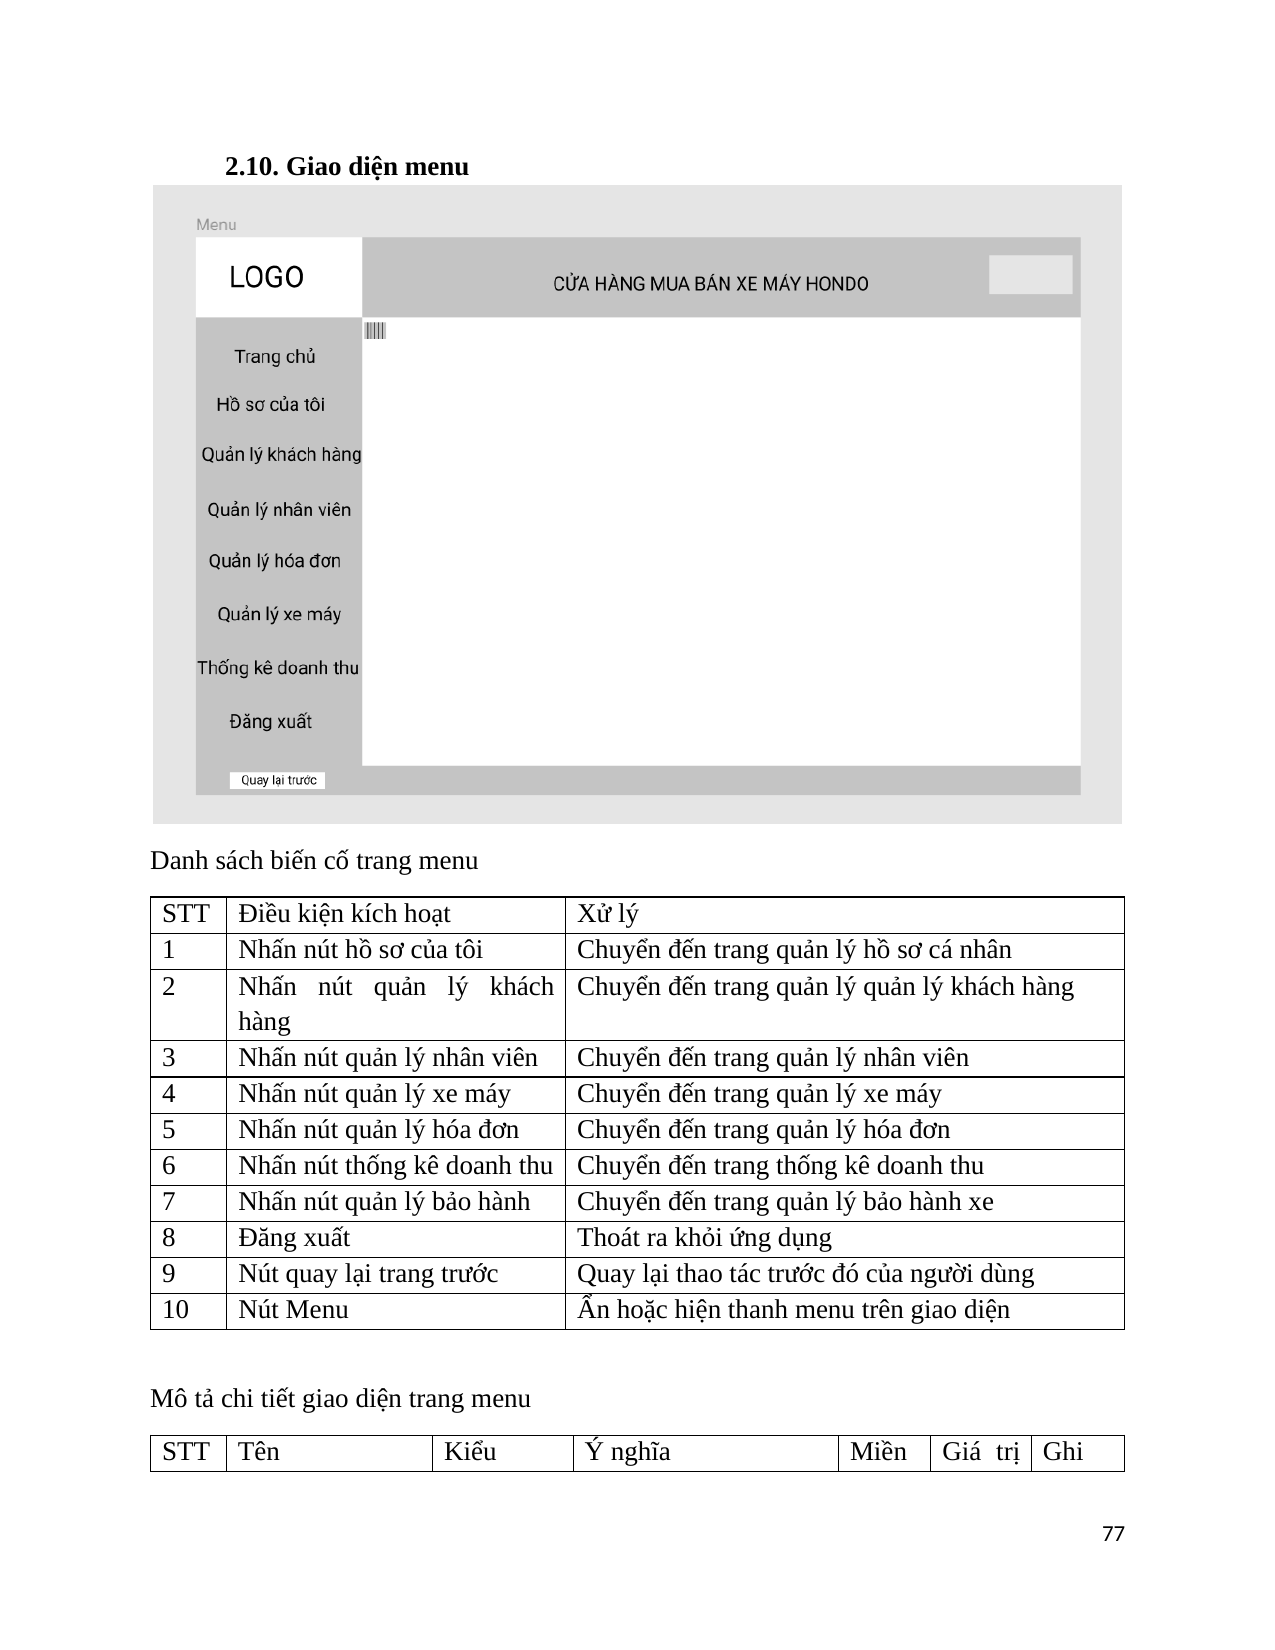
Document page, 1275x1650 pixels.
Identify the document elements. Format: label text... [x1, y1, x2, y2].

table_cell Chuyển đến trang quản lý hóa đơn [566, 1114, 1124, 1148]
table_header Tên [227, 1436, 432, 1471]
table_cell Nhấn nút quản lý nhân viên [227, 1041, 565, 1076]
table_cell Chuyển đến trang quản lý hồ sơ cá nhân [566, 934, 1124, 968]
table_cell 10 [151, 1294, 226, 1329]
table_cell Nhấn nút quản lý hóa đơn [227, 1114, 565, 1148]
table_cell Chuyển đến trang quản lý quản lý khách hàng [566, 970, 1124, 1040]
table_header Xử lý [566, 898, 1124, 932]
table_cell Nhấn nút hồ sơ của tôi [227, 934, 565, 968]
table_header Giá trị mặt định [931, 1436, 1031, 1471]
table_cell Chuyển đến trang thống kê doanh thu [566, 1150, 1124, 1184]
table_cell 6 [151, 1150, 226, 1184]
table_cell 5 [151, 1114, 226, 1148]
picture [153, 185, 1122, 824]
table_cell Chuyển đến trang quản lý xe máy [566, 1078, 1124, 1112]
text Danh sách biến cố trang menu [150, 844, 1125, 875]
table_header STT [151, 898, 226, 932]
table_cell Nhấn nút thống kê doanh thu [227, 1150, 565, 1184]
table_cell 8 [151, 1222, 226, 1257]
table_cell 4 [151, 1078, 226, 1112]
table_cell 7 [151, 1186, 226, 1221]
text Mô tả chi tiết giao diện trang menu [150, 1382, 1125, 1413]
table_cell Chuyển đến trang quản lý nhân viên [566, 1041, 1124, 1076]
table_cell Nút quay lại trang trước [227, 1258, 565, 1293]
table_cell Đăng xuất [227, 1222, 565, 1257]
subtitle 2.10. Giao diện menu [225, 150, 1125, 181]
table_cell Nhấn nút quản lý khách hàng [227, 970, 565, 1040]
table_cell Nút Menu [227, 1294, 565, 1329]
table_cell Ẩn hoặc hiện thanh menu trên giao diện [566, 1294, 1124, 1329]
table_cell Nhấn nút quản lý bảo hành [227, 1186, 565, 1221]
table_cell 2 [151, 970, 226, 1040]
table_header STT [151, 1436, 226, 1471]
table_header Ý nghĩa [574, 1436, 838, 1471]
table_cell 1 [151, 934, 226, 968]
table_header Kiểu [433, 1436, 573, 1471]
table_cell 3 [151, 1041, 226, 1076]
table_cell Nhấn nút quản lý xe máy [227, 1078, 565, 1112]
table_header Điều kiện kích hoạt [227, 898, 565, 932]
table_cell Thoát ra khỏi ứng dụng [566, 1222, 1124, 1257]
table_cell 9 [151, 1258, 226, 1293]
table_cell Chuyển đến trang quản lý bảo hành xe [566, 1186, 1124, 1221]
table_header Miền giá trị [839, 1436, 930, 1471]
table_cell Quay lại thao tác trước đó của người dùng [566, 1258, 1124, 1293]
table_header Ghi chú [1032, 1436, 1124, 1471]
